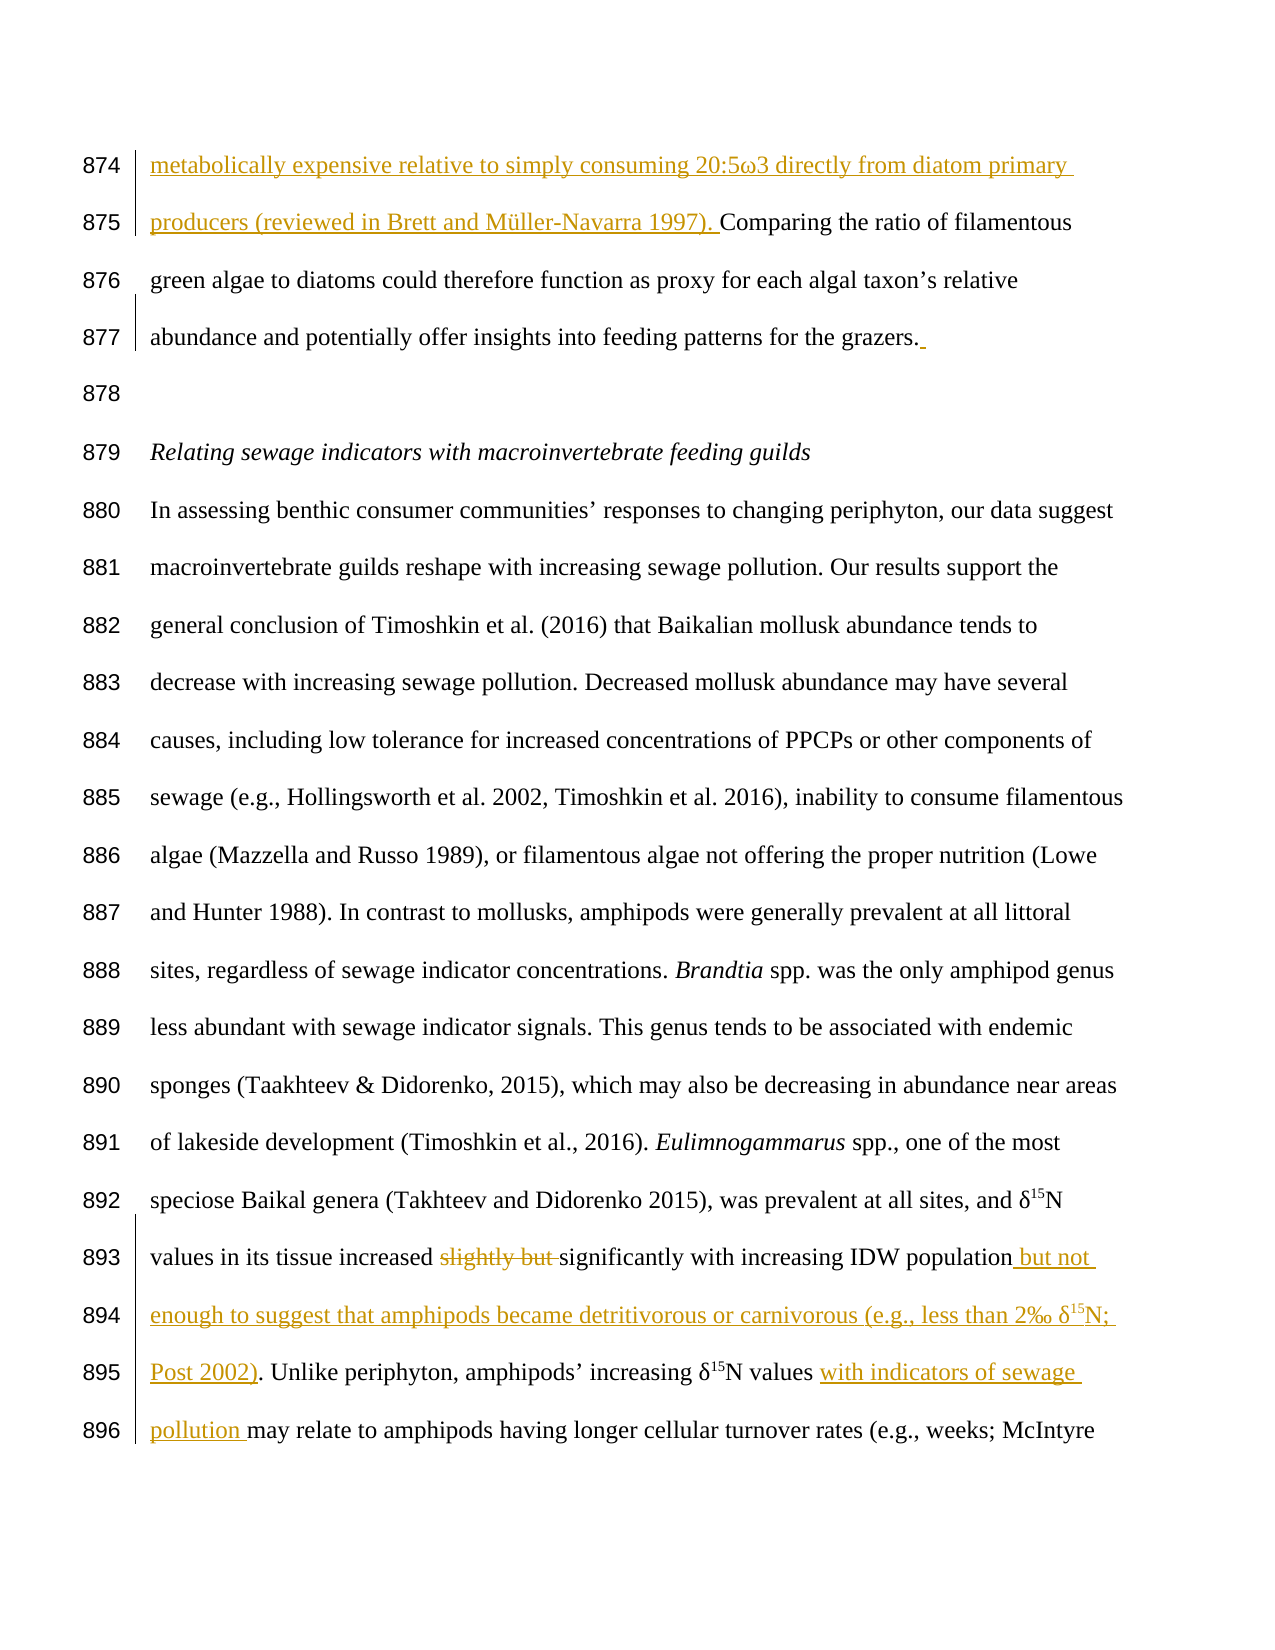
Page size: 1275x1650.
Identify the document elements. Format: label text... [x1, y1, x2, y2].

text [150, 495, 1125, 1444]
text Relating sewage indicators with macroinvertebrate feeding guilds [150, 437, 1125, 466]
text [150, 150, 1125, 351]
